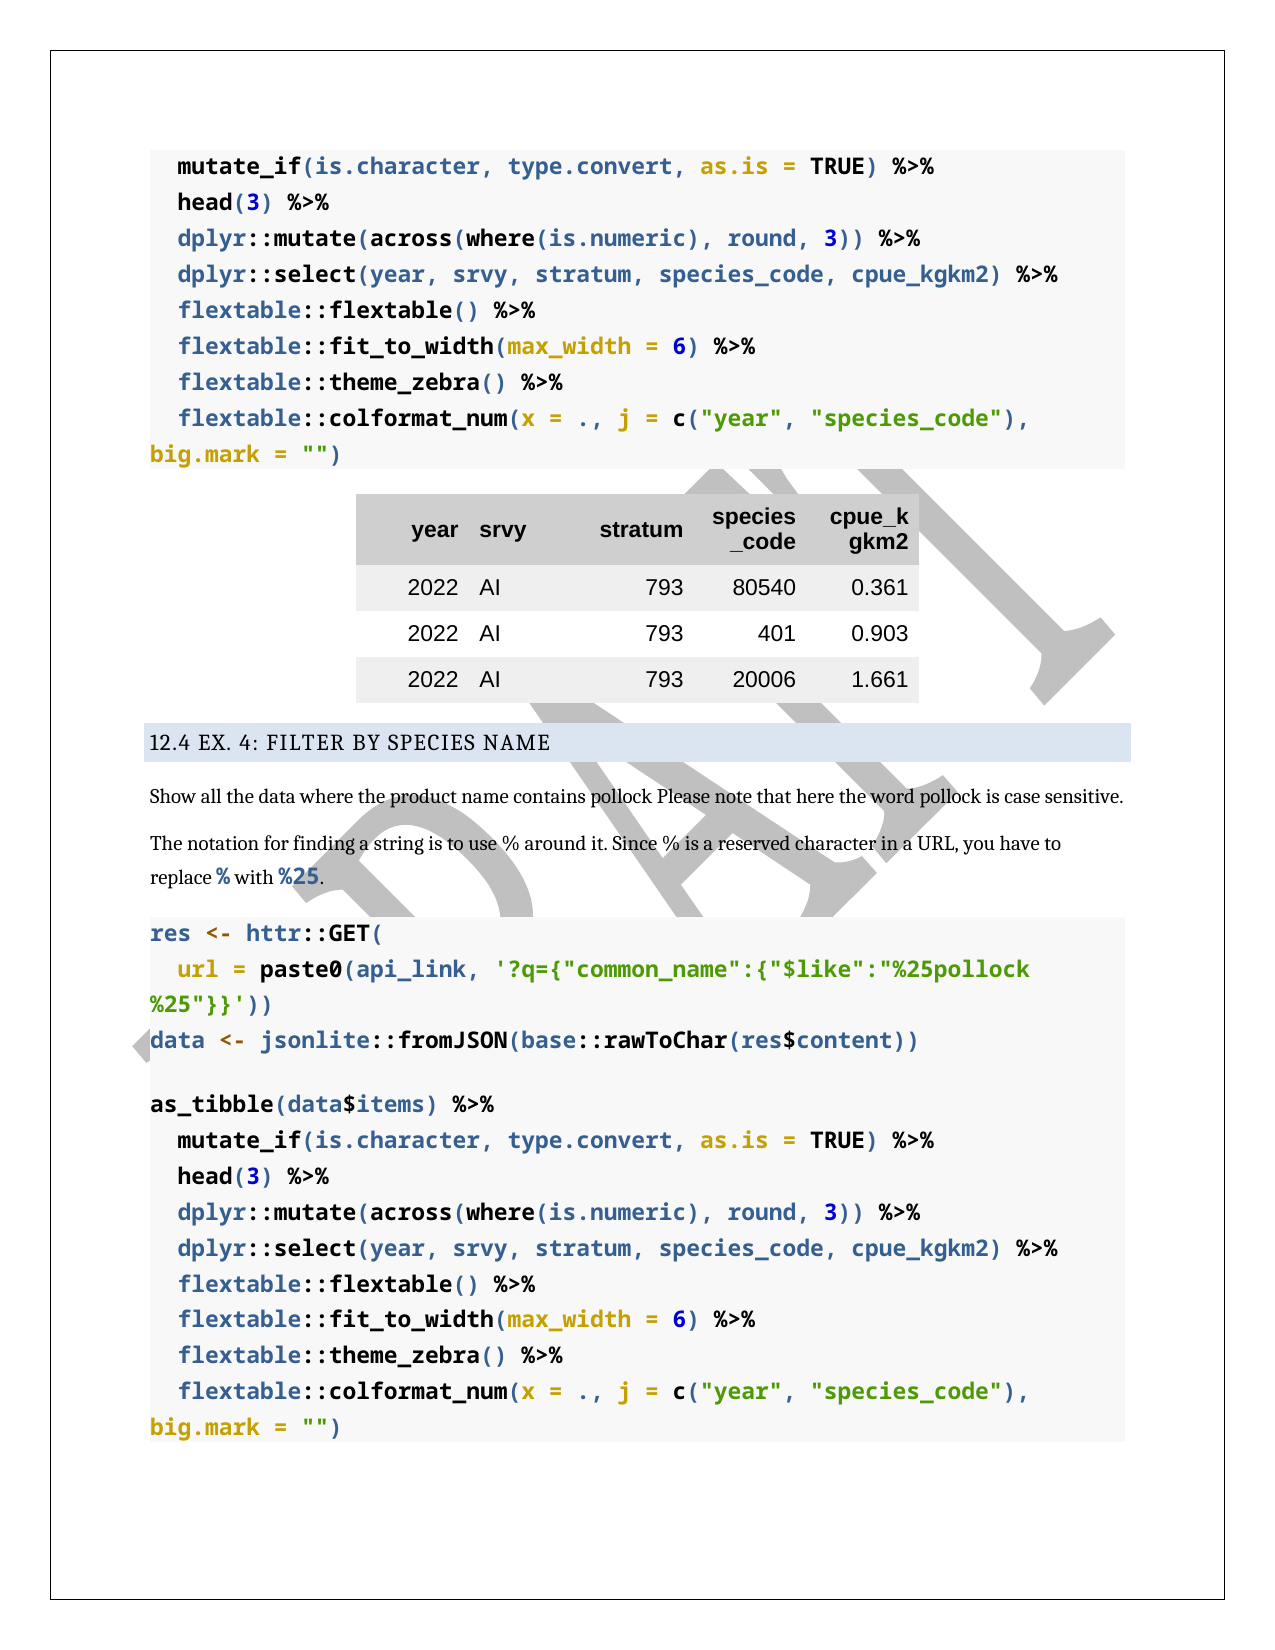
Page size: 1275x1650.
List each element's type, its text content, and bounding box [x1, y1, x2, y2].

subtitle 12.4 Ex. 4: Filter by species name [150, 730, 1125, 756]
text res <- httr::GET( url = paste0(api_link, '?q={"common_name":{"$like":"%25pollock%25"}}')) data <- jsonlite::fromJSON(base::rawToChar(res$content)) as_tibble(data$items) %>% mutate_if(is.character, type.convert, as.is = TRUE) %>% head(3) %>% dplyr::mutate(across(where(is.numeric), round, 3)) %>% dplyr::select(year, srvy, stratum, species_code, cpue_kgkm2) %>% flextable::flextable() %>% flextable::fit_to_width(max_width = 6) %>% flextable::theme_zebra() %>% flextable::colformat_num(x = ., j = c("year", "species_code"), big.mark = "") [150, 917, 1125, 1442]
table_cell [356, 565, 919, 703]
text The notation for finding a string is to use % around it. Since % is a reserved character in a URL, you have to replace % with %25. [150, 831, 1125, 891]
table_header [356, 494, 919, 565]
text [150, 150, 1125, 469]
text Show all the data where the product name contains pollock Please note that here the word pollock is case sensitive. [150, 785, 1125, 809]
